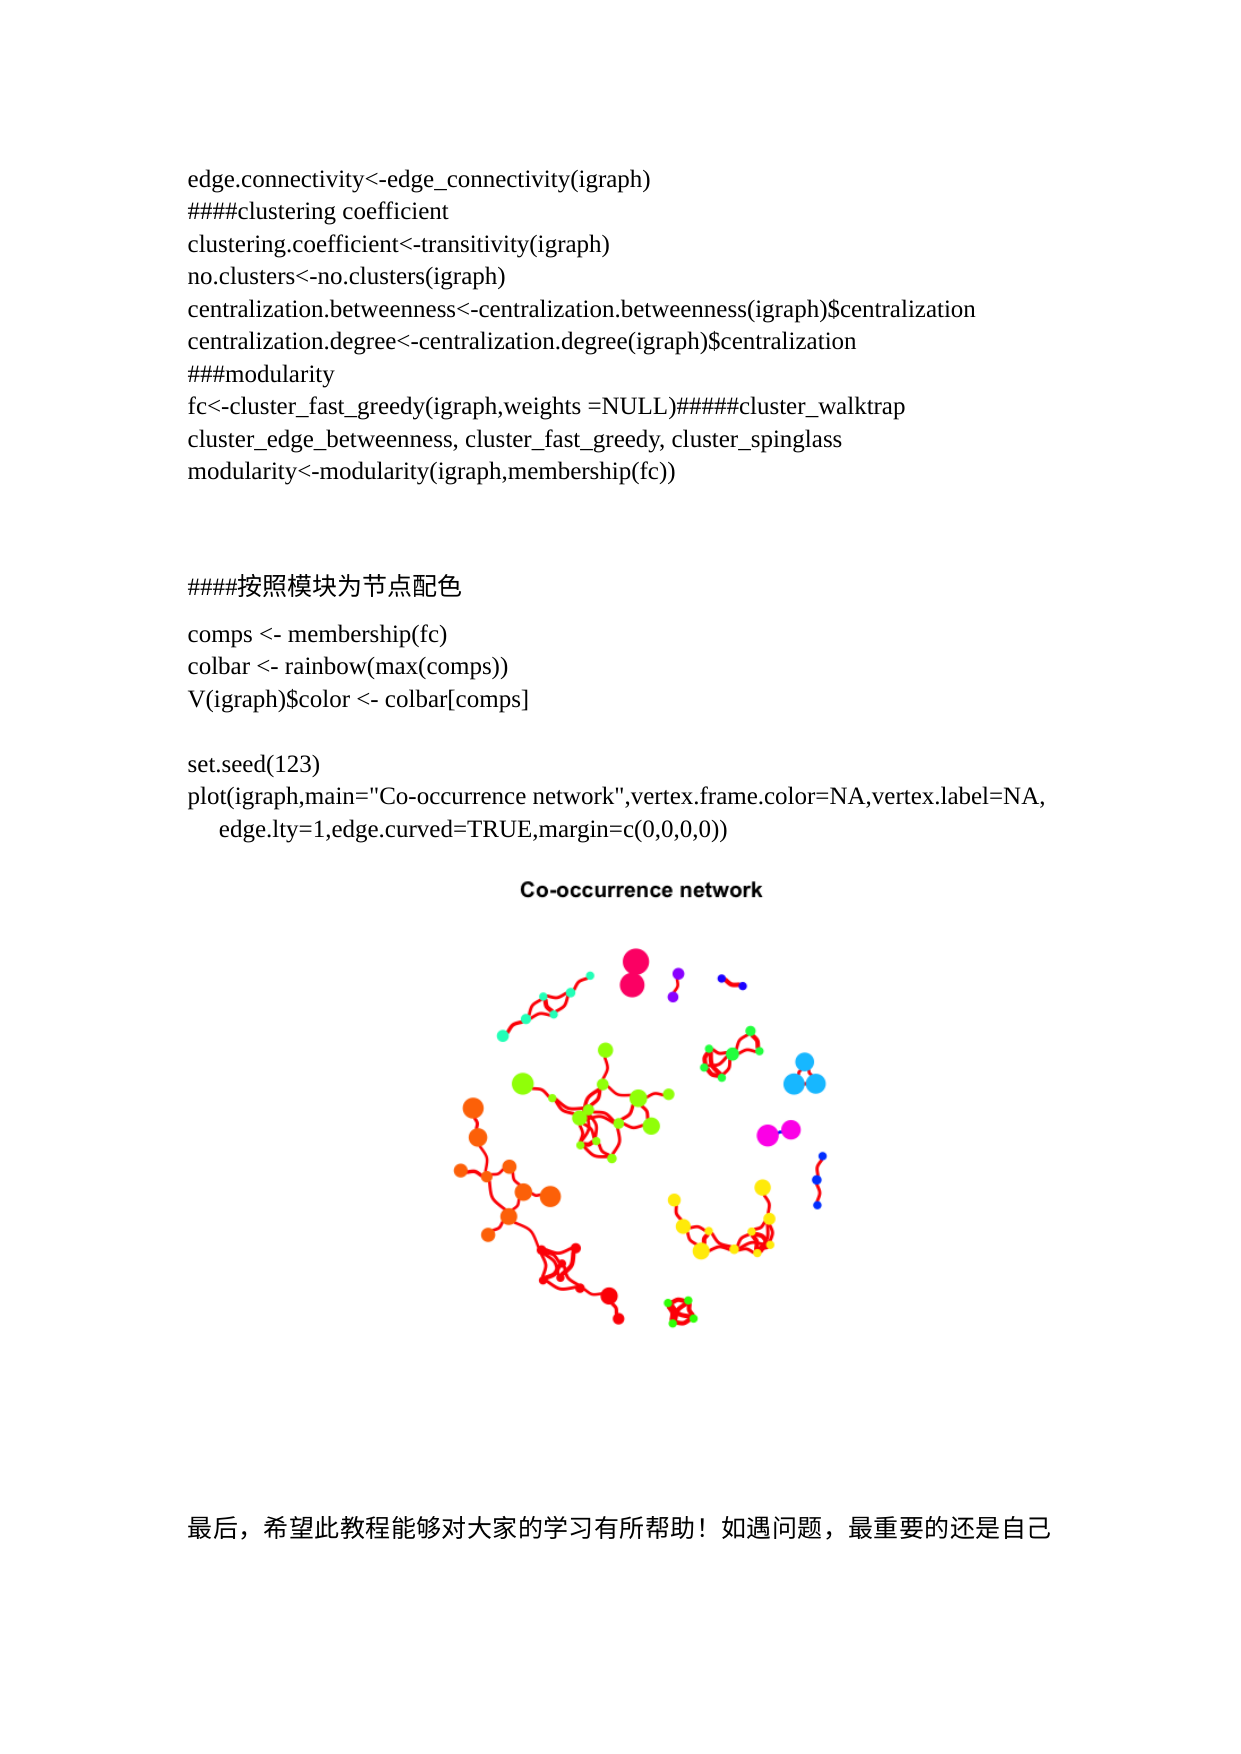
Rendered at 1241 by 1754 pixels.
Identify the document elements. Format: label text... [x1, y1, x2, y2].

text colbar <- rainbow(max(comps)) [187, 649, 1053, 682]
text plot(igraph,main="Co-occurrence network",vertex.frame.color=NA,vertex.label=NA, [187, 779, 1053, 812]
text V(igraph)$color <- colbar[comps] [187, 682, 1053, 714]
text no.clusters<-no.clusters(igraph) [187, 259, 1053, 292]
text centralization.betweenness<-centralization.betweenness(igraph)$centralization [187, 292, 1053, 324]
text ####按照模块为节点配色 [187, 552, 1053, 617]
text ####clustering coefficient [187, 194, 1053, 227]
text ###modularity [187, 357, 1053, 389]
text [187, 1494, 1053, 1559]
text comps <- membership(fc) [187, 617, 1053, 649]
text edge.connectivity<-edge_connectivity(igraph) [187, 162, 1053, 194]
text clustering.coefficient<-transitivity(igraph) [187, 227, 1053, 259]
text modularity<-modularity(igraph,membership(fc)) [187, 454, 1053, 487]
text edge.lty=1,edge.curved=TRUE,margin=c(0,0,0,0)) [187, 812, 1053, 844]
picture [187, 844, 1053, 1463]
text centralization.degree<-centralization.degree(igraph)$centralization [187, 324, 1053, 357]
text set.seed(123) [187, 747, 1053, 779]
text fc<-cluster_fast_greedy(igraph,weights =NULL)#####cluster_walktrap cluster_edge_betweenness, cluster_fast_greedy, cluster_spinglass [187, 389, 1053, 454]
